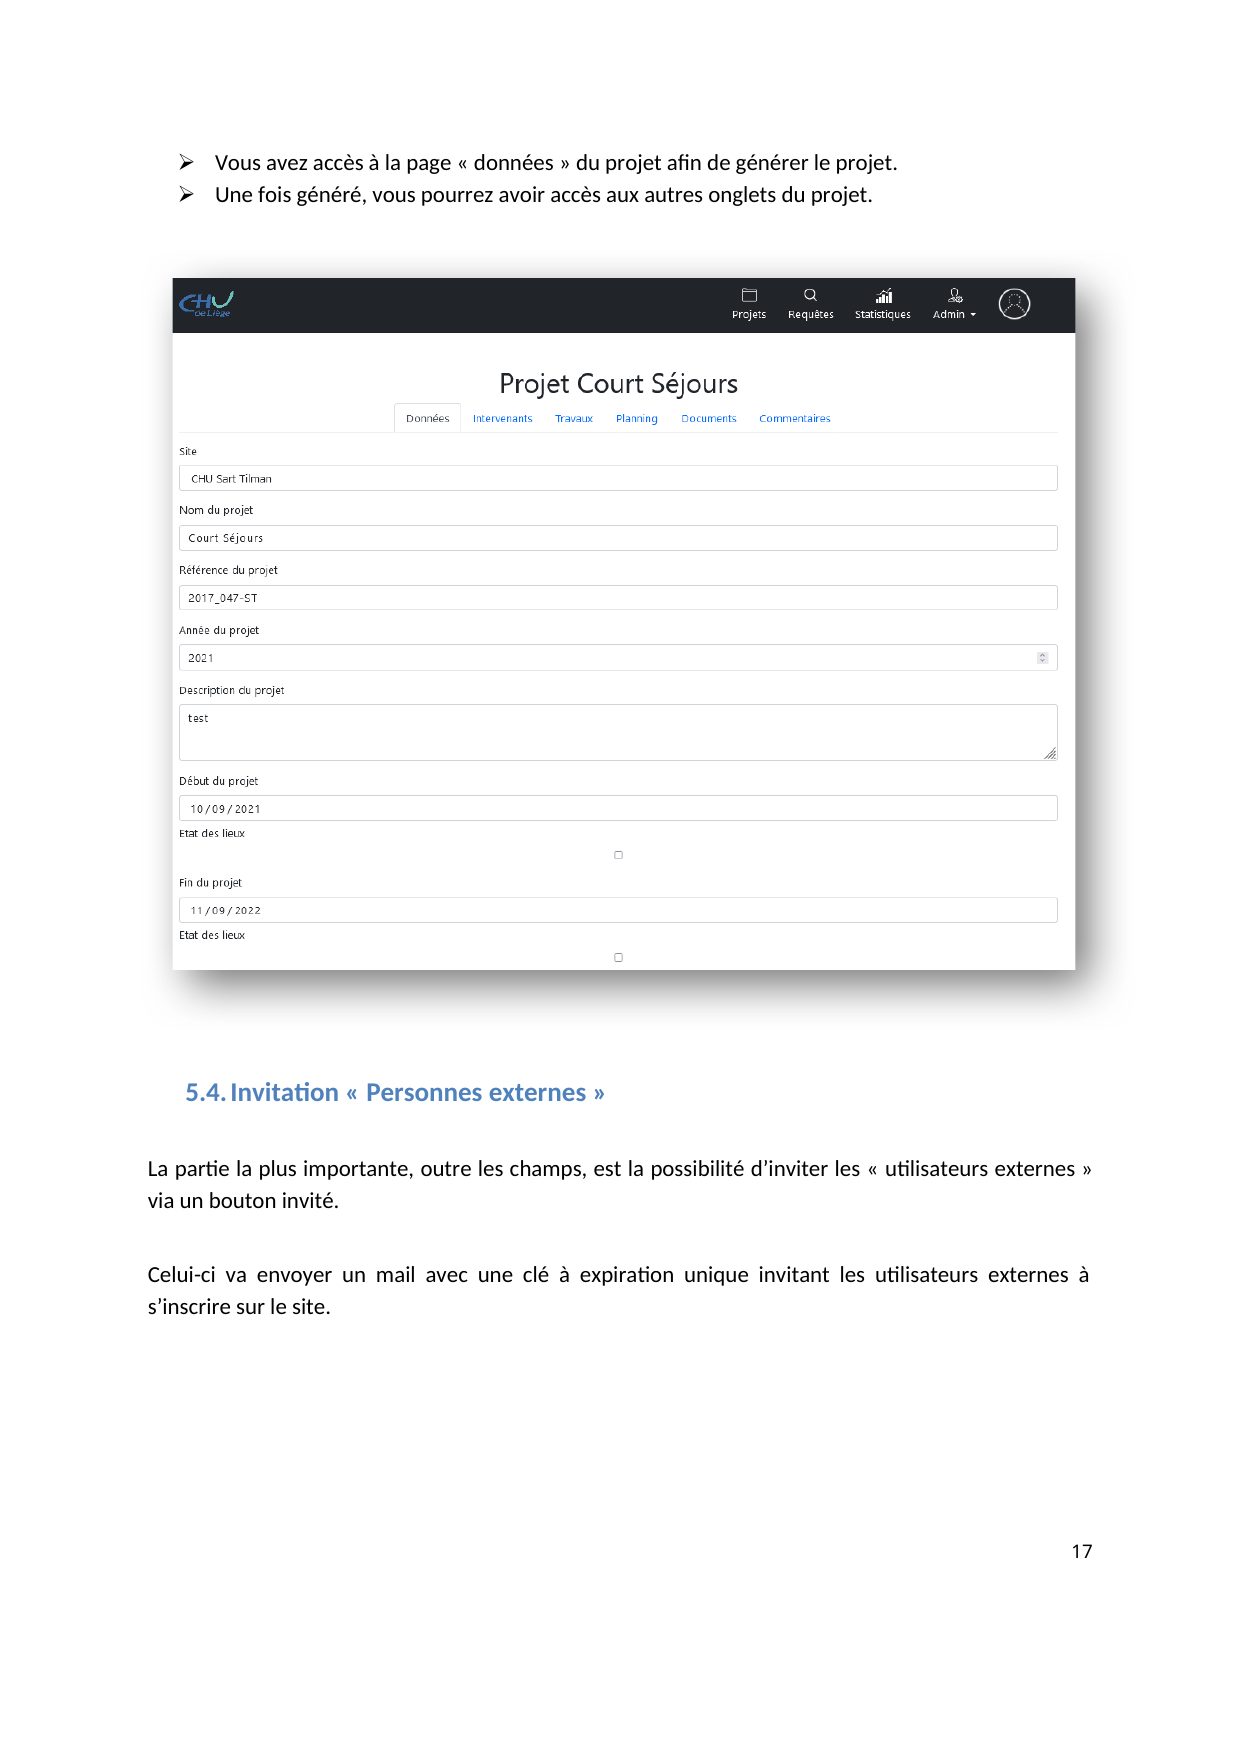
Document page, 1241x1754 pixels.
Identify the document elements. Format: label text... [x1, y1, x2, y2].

subtitle Invitation « Personnes externes » [185, 1075, 1092, 1108]
text Celui-ci va envoyer un mail avec une clé à expiration unique invitant les utilisateurs externes à s’inscrire sur le site. [148, 1260, 1092, 1321]
list Une fois généré, vous pourrez avoir accès aux autres onglets du projet. [177, 180, 1092, 208]
picture [172, 278, 1076, 970]
list Vous avez accès à la page « données » du projet afin de générer le projet. [177, 148, 1092, 176]
text La partie la plus importante, outre les champs, est la possibilité d’inviter les « utilisateurs externes » via un bouton invité. [148, 1154, 1092, 1214]
